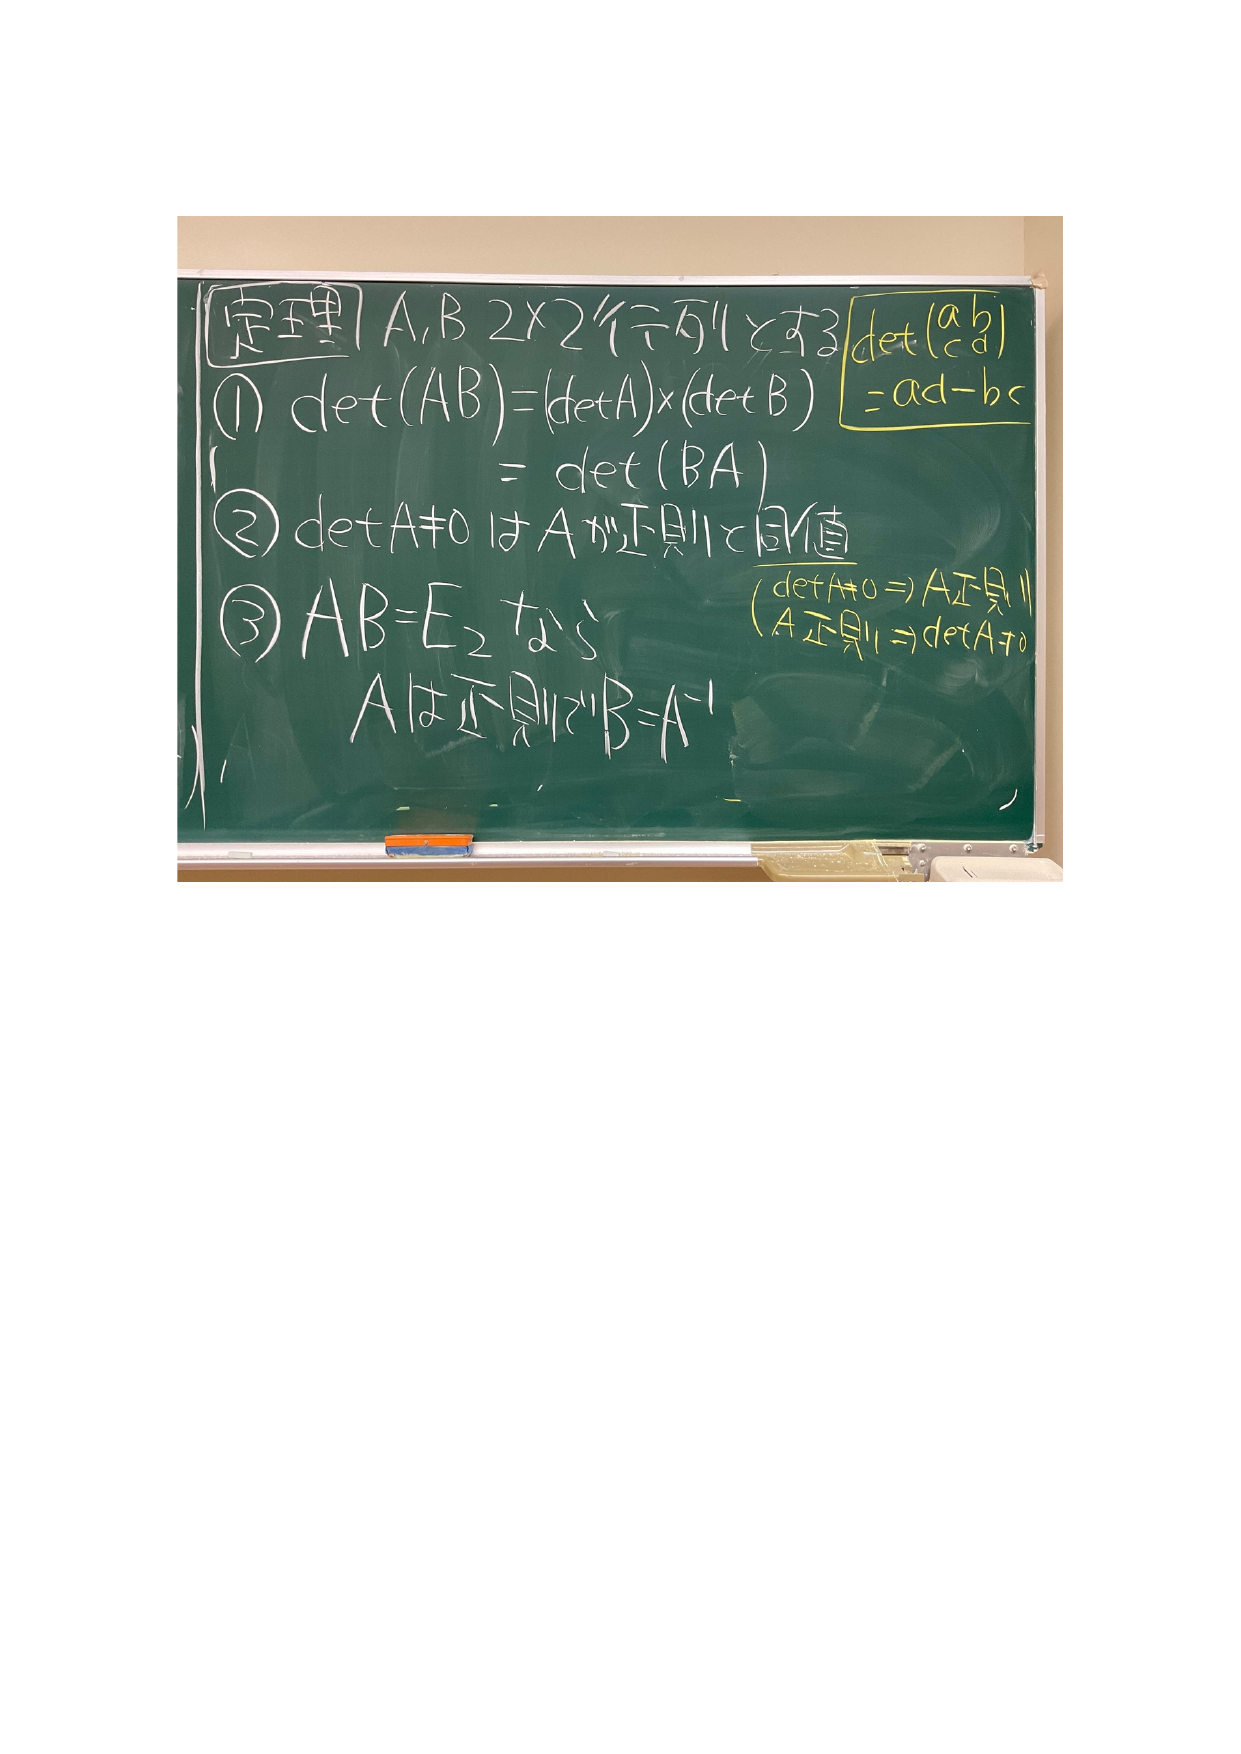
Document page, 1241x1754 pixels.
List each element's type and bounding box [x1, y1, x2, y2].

picture [177, 216, 1063, 882]
